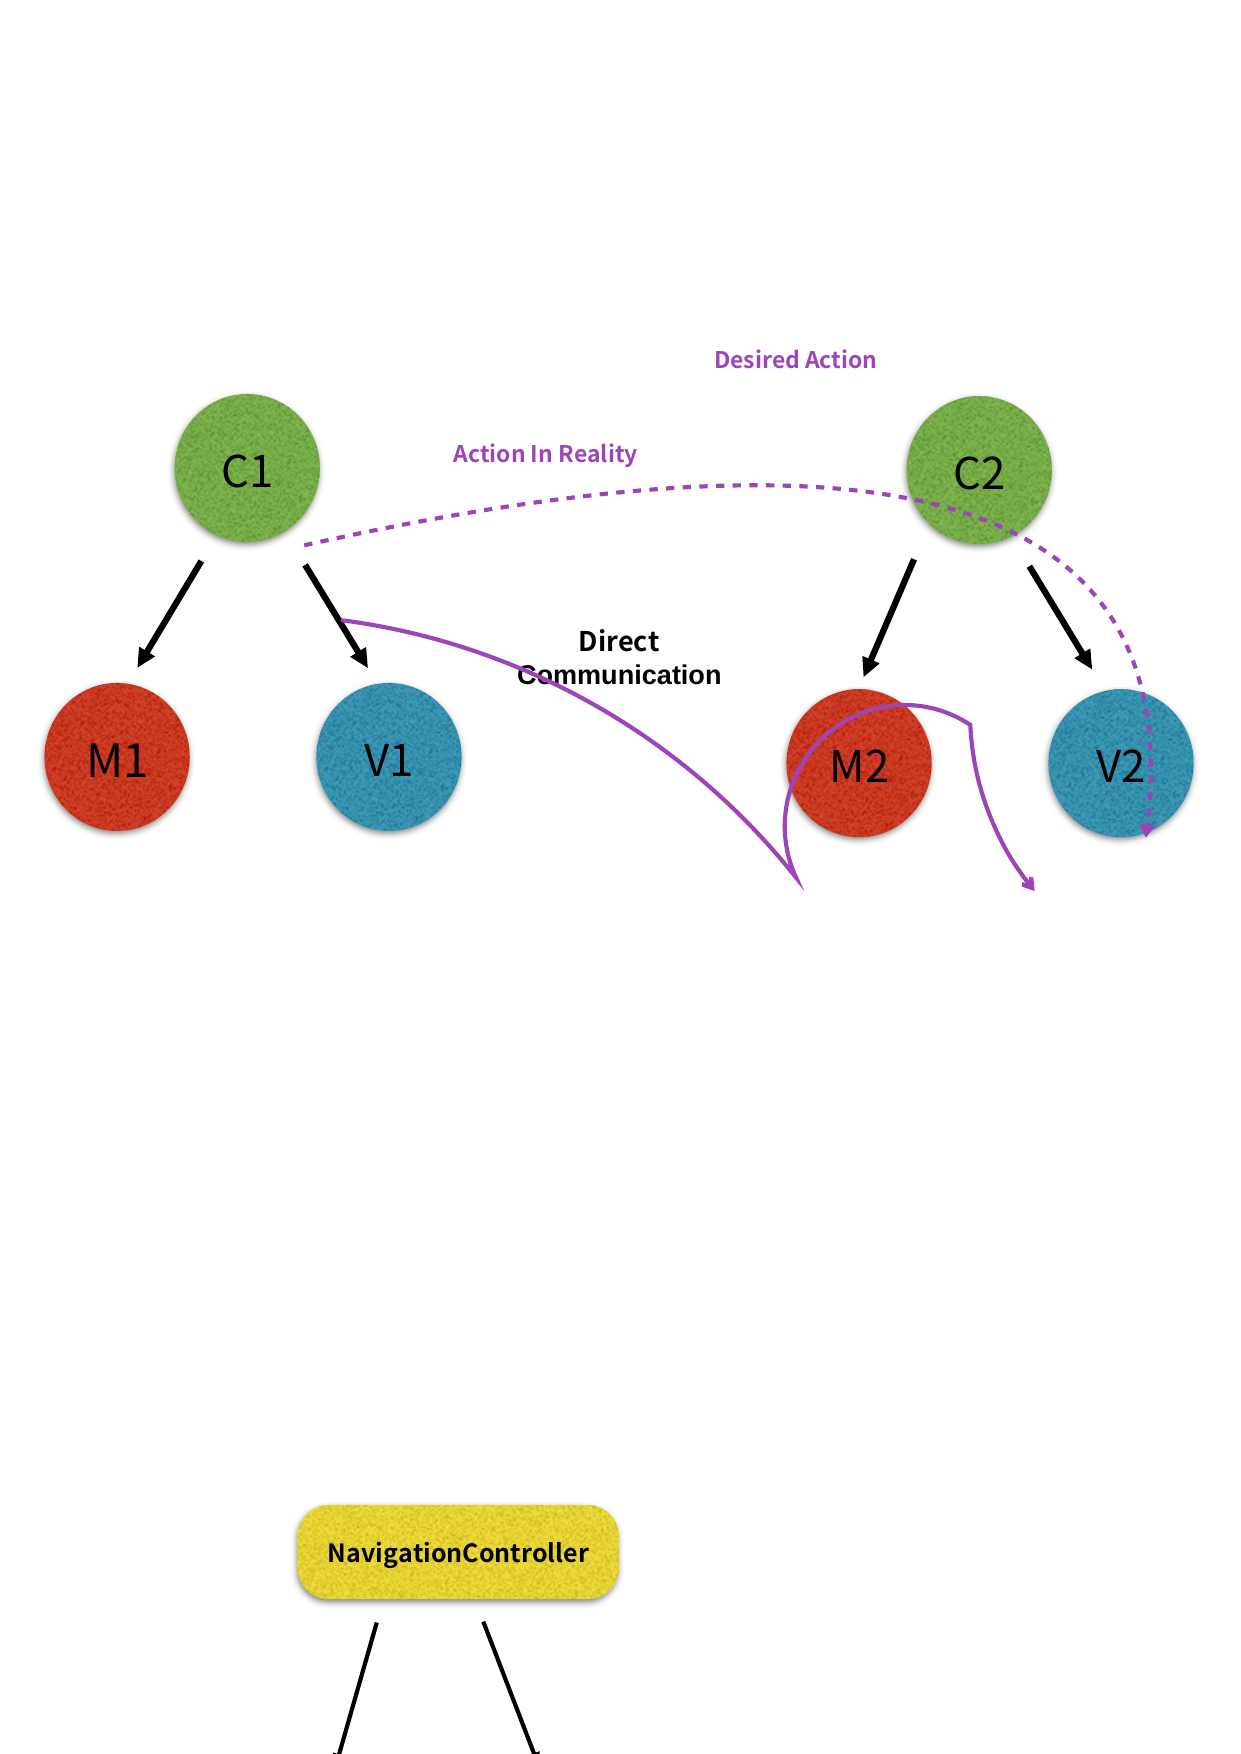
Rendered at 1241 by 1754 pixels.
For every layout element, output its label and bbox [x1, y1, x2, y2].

picture [786, 689, 900, 784]
picture [44, 682, 190, 831]
picture [297, 1504, 620, 1600]
picture [792, 708, 932, 838]
picture [1048, 689, 1194, 838]
picture [316, 682, 462, 831]
picture [906, 396, 1052, 545]
picture [174, 393, 320, 543]
